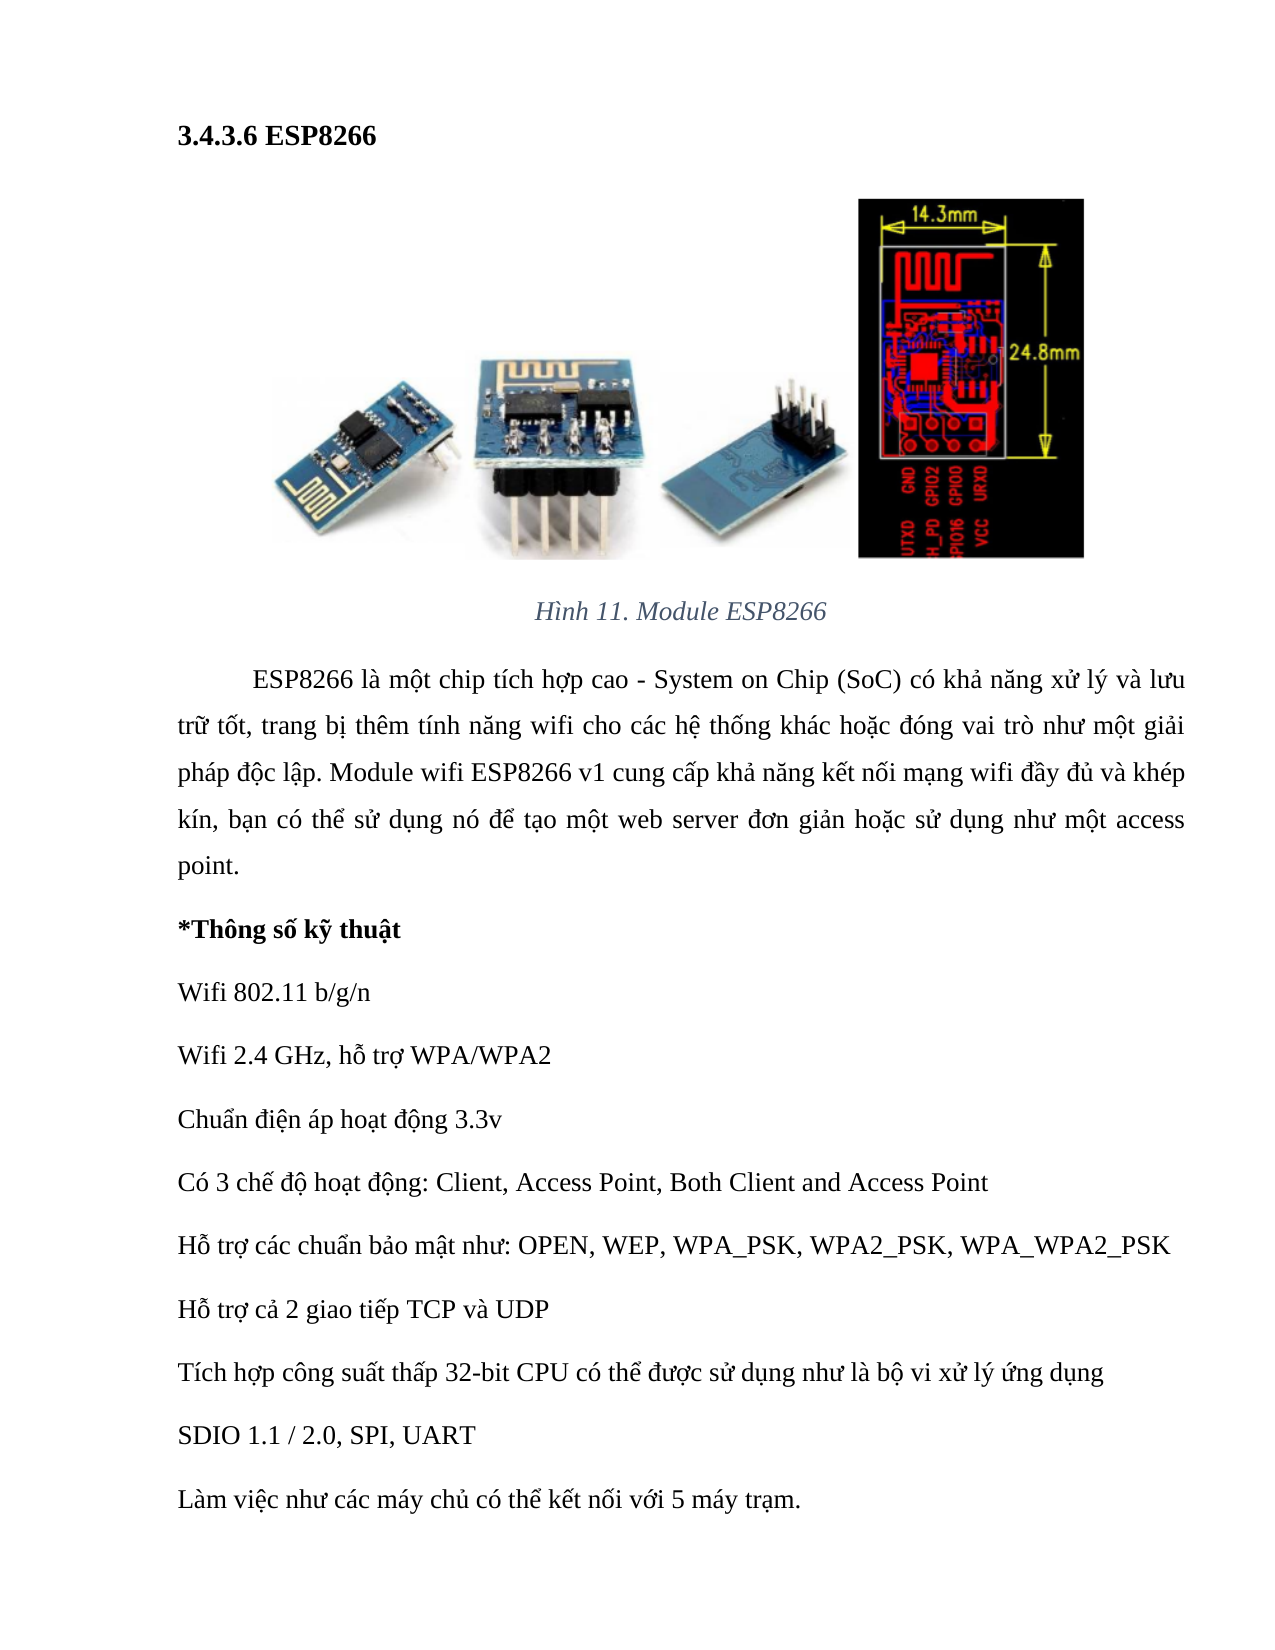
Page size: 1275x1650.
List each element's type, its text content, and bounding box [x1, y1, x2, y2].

text *Thông số kỹ thuật [177, 913, 1186, 944]
text Tích hợp công suất thấp 32-bit CPU có thể được sử dụng như là bộ vi xử lý ứng dụng [177, 1356, 1186, 1387]
text Wifi 802.11 b/g/n [177, 976, 1186, 1007]
text Có 3 chế độ hoạt động: Client, Access Point, Both Client and Access Point [177, 1166, 1186, 1197]
text Hình 11. Module ESP8266 [177, 595, 1186, 626]
picture [271, 185, 1093, 565]
text Wifi 2.4 GHz, hỗ trợ WPA/WPA2 [177, 1039, 1186, 1071]
text Làm việc như các máy chủ có thể kết nối với 5 máy trạm. [177, 1483, 1186, 1514]
text SDIO 1.1 / 2.0, SPI, UART [177, 1419, 1186, 1451]
text ESP8266 là một chip tích hợp cao - System on Chip (SoC) có khả năng xử lý và lưu trữ tốt, trang bị thêm tính năng wifi cho các hệ thống khác hoặc đóng vai trò như một giải pháp độc lập. Module wifi ESP8266 v1 cung cấp khả năng kết nối mạng wifi đầy đủ và khép kín, bạn có thể sử dụng nó để tạo một web server đơn giản hoặc sử dụng như một access point. [177, 663, 1186, 881]
text 3.4.3.6 ESP8266 [177, 118, 1186, 152]
text Hỗ trợ các chuẩn bảo mật như: OPEN, WEP, WPA_PSK, WPA2_PSK, WPA_WPA2_PSK [177, 1229, 1186, 1261]
text Chuẩn điện áp hoạt động 3.3v [177, 1103, 1186, 1134]
text Hỗ trợ cả 2 giao tiếp TCP và UDP [177, 1293, 1186, 1324]
